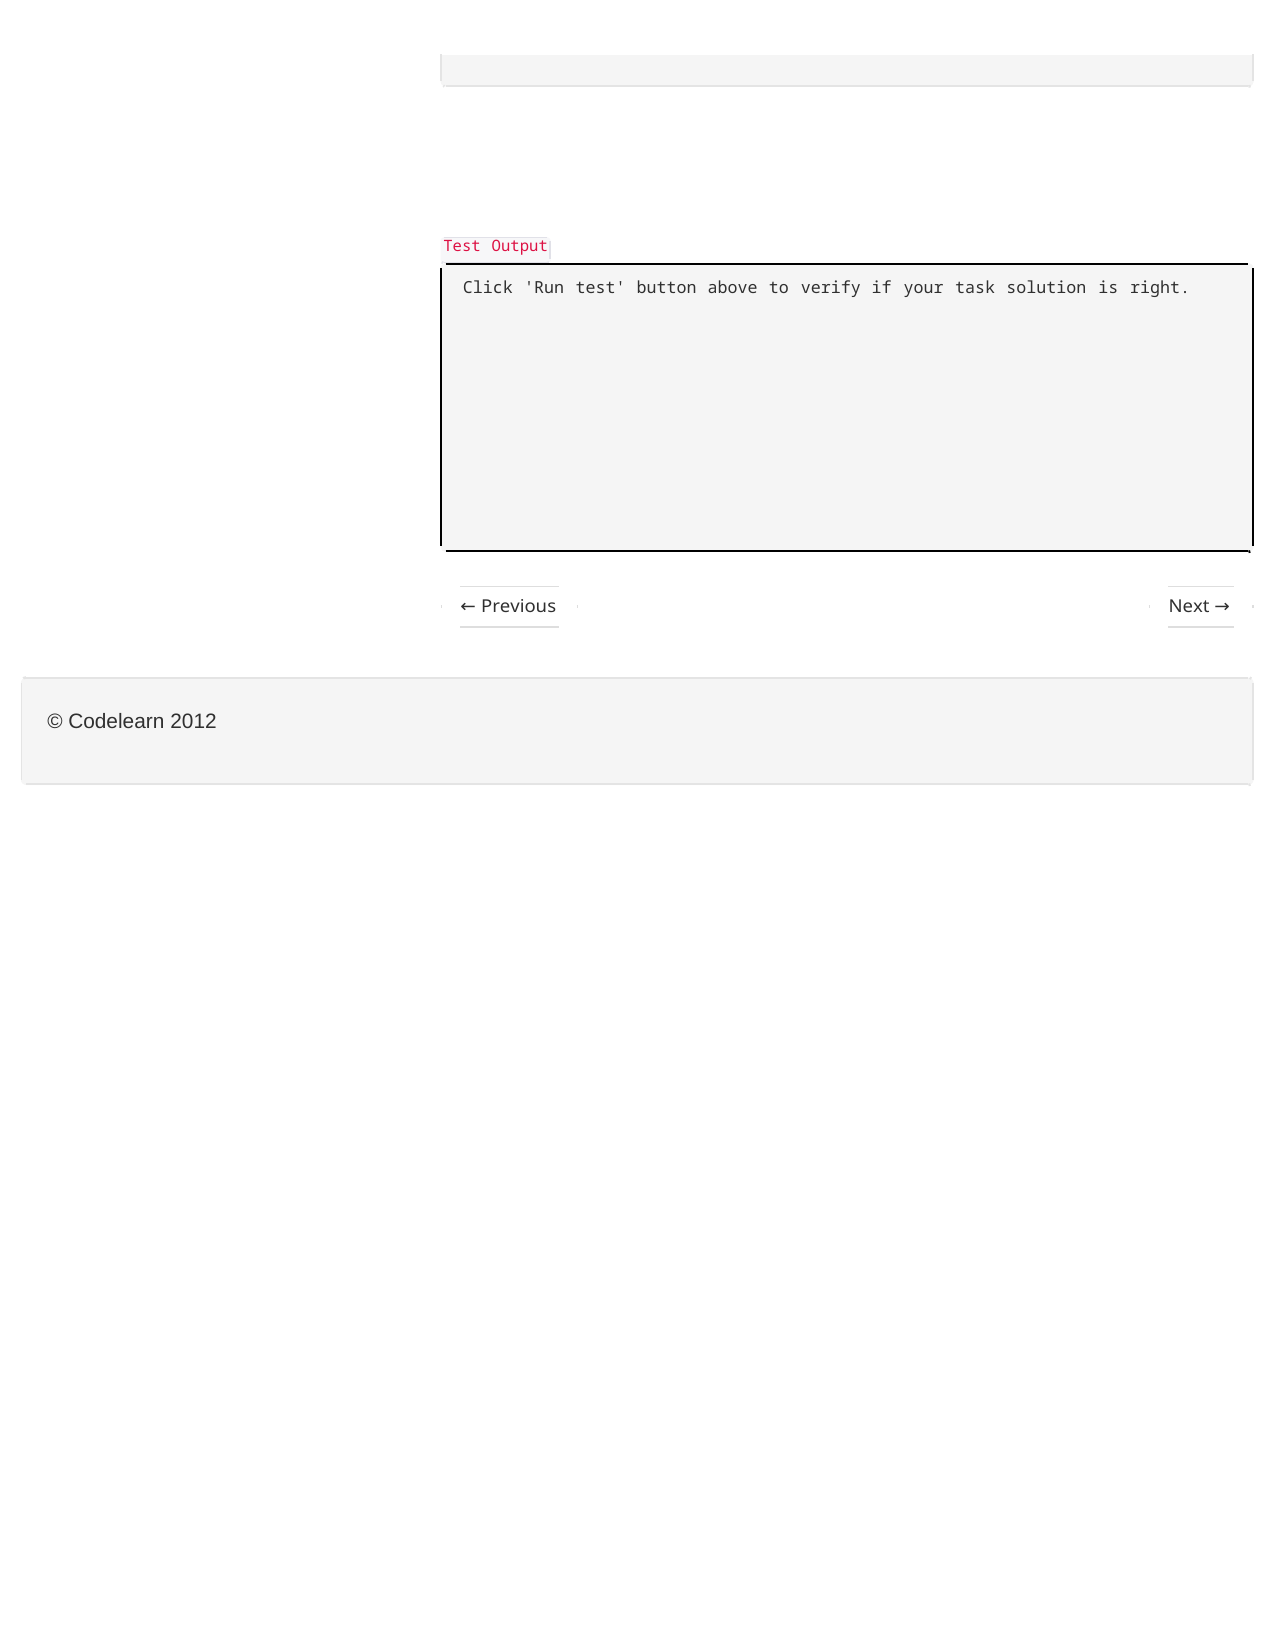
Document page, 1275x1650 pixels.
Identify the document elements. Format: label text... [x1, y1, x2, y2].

text Click 'Run test' button above to verify if your task solution is right. [463, 276, 1244, 299]
text © Codelearn 2012 [47, 709, 1244, 733]
text Test Output [198, 235, 792, 256]
text ← Previous Next → [460, 594, 1244, 618]
